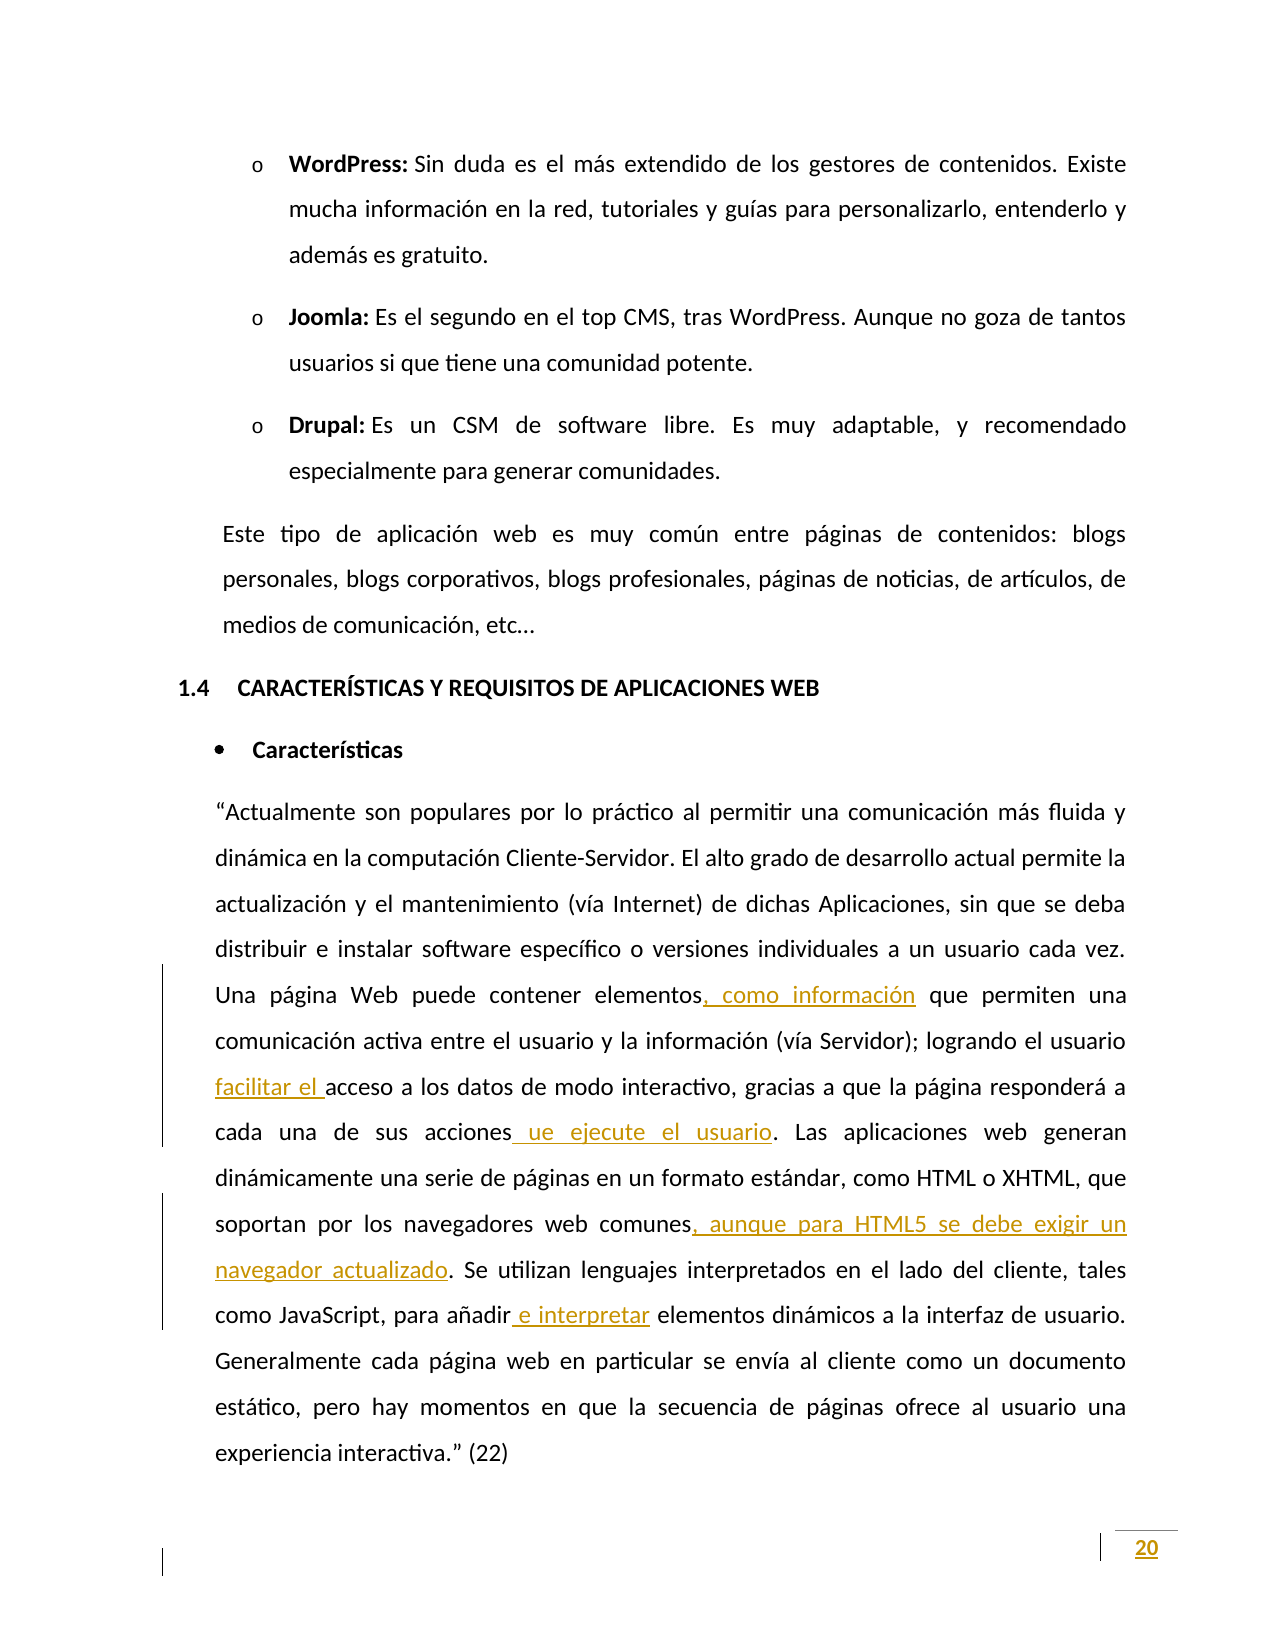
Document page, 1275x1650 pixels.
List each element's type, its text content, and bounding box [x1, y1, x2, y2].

text “Actualmente son populares por lo práctico al permitir una comunicación más fluida y dinámica en la computación Cliente-Servidor. El alto grado de desarrollo actual permite la actualización y el mantenimiento (vía Internet) de dichas Aplicaciones, sin que se deba distribuir e instalar software específico o versiones individuales a un usuario cada vez. Una página Web puede contener elementos que permiten una comunicación activa entre el usuario y la información (vía Servidor); logrando el usuario acceso a los datos de modo interactivo, gracias a que la página responderá a cada una de sus acciones. Las aplicaciones web generan dinámicamente una serie de páginas en un formato estándar, como HTML o XHTML, que soportan por los navegadores web comunes. Se utilizan lenguajes interpretados en el lado del cliente, tales como JavaScript, para añadir elementos dinámicos a la interfaz de usuario. Generalmente cada página web en particular se envía al cliente como un documento estático, pero hay momentos en que la secuencia de páginas ofrece al usuario una experiencia interactiva.” [215, 796, 1127, 1467]
list Joomla: Es el segundo en el top CMS, tras WordPress. Aunque no goza de tantos usuarios si que tiene una comunidad potente. [251, 302, 1127, 378]
text Este tipo de aplicación web es muy común entre páginas de contenidos: blogs personales, blogs corporativos, blogs profesionales, páginas de noticias, de artículos, de medios de comunicación, etc… [222, 518, 1127, 640]
subtitle Características y requisitos de aplicaciones web [177, 672, 1127, 702]
list Características [215, 734, 1127, 764]
list WordPress: Sin duda es el más extendido de los gestores de contenidos. Existe mucha información en la red, tutoriales y guías para personalizarlo, entenderlo y además es gratuito. [251, 148, 1127, 270]
list Drupal: Es un CSM de software libre. Es muy adaptable, y recomendado especialmente para generar comunidades. [251, 410, 1127, 486]
